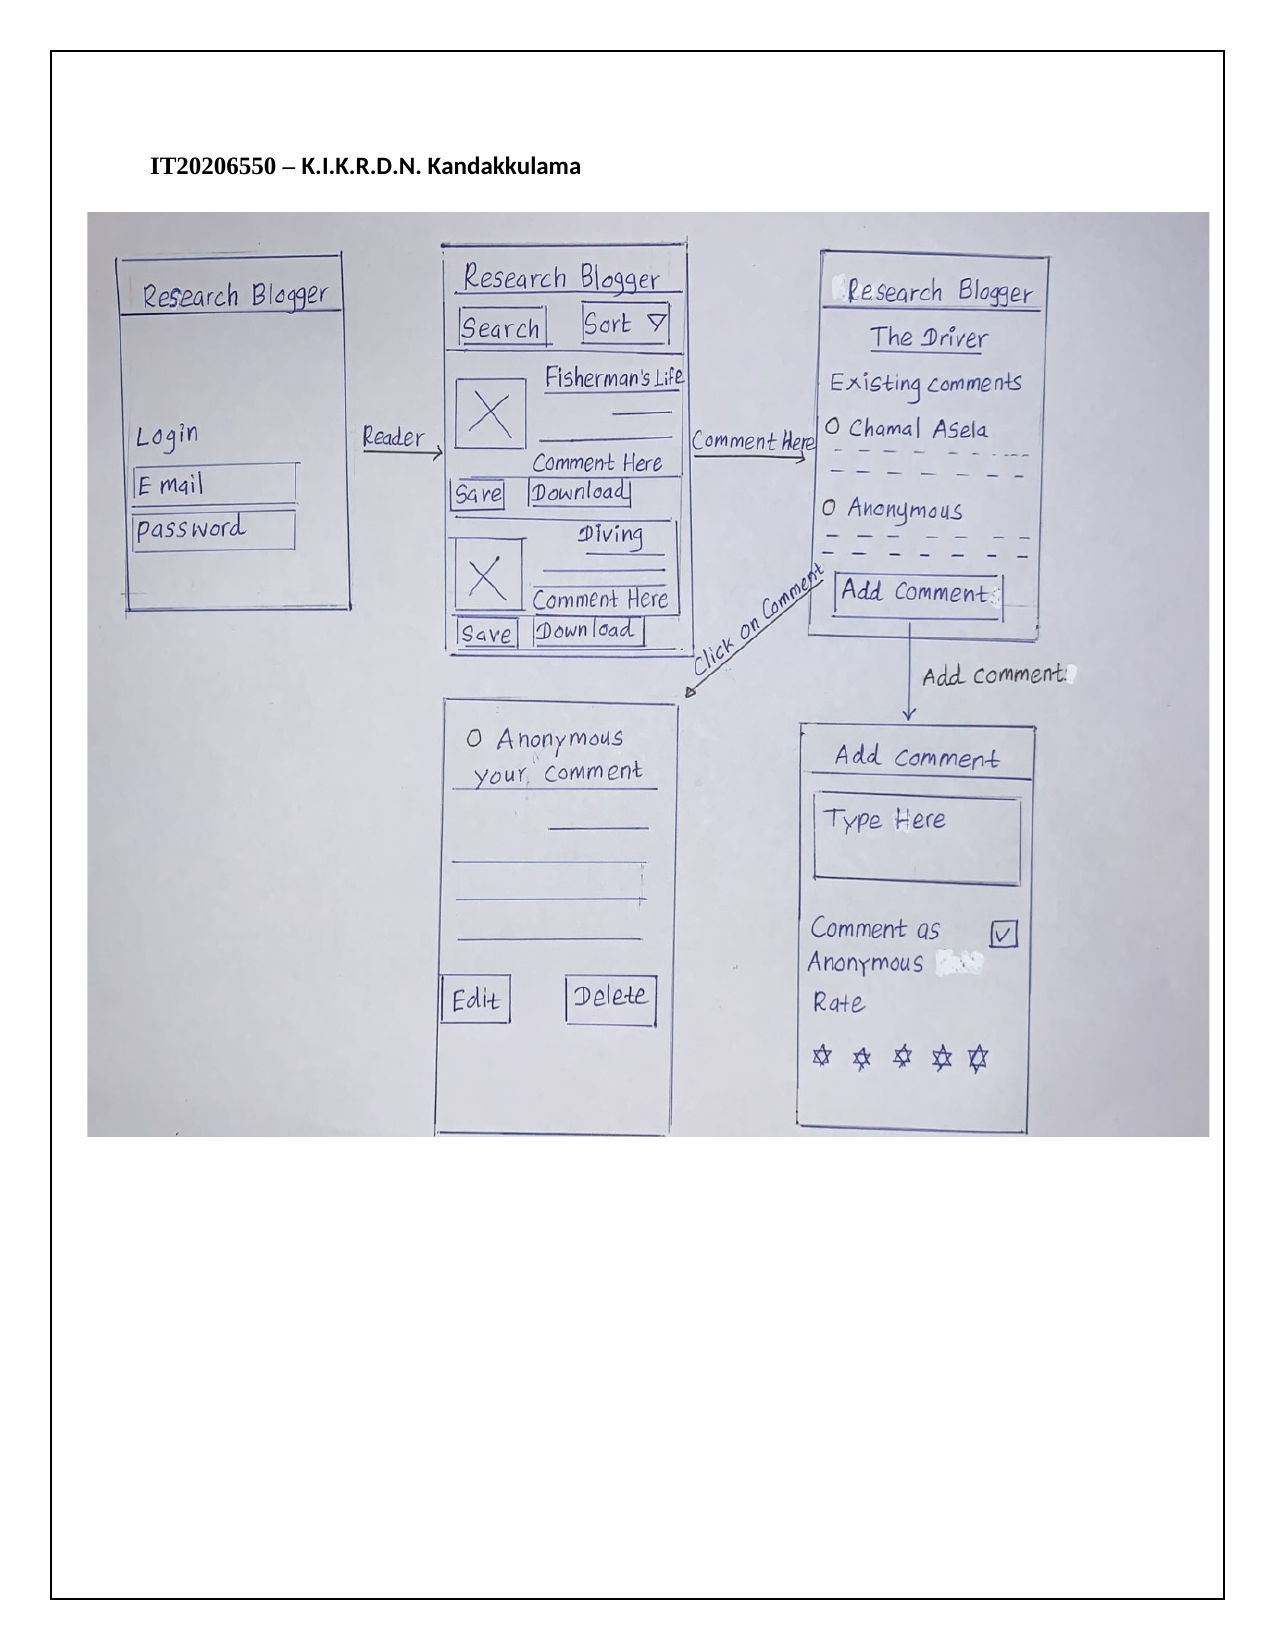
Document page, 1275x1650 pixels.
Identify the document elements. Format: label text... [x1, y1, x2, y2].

picture [87, 212, 1210, 1137]
text IT20206550 – K.I.K.R.D.N. Kandakkulama [150, 150, 1125, 181]
